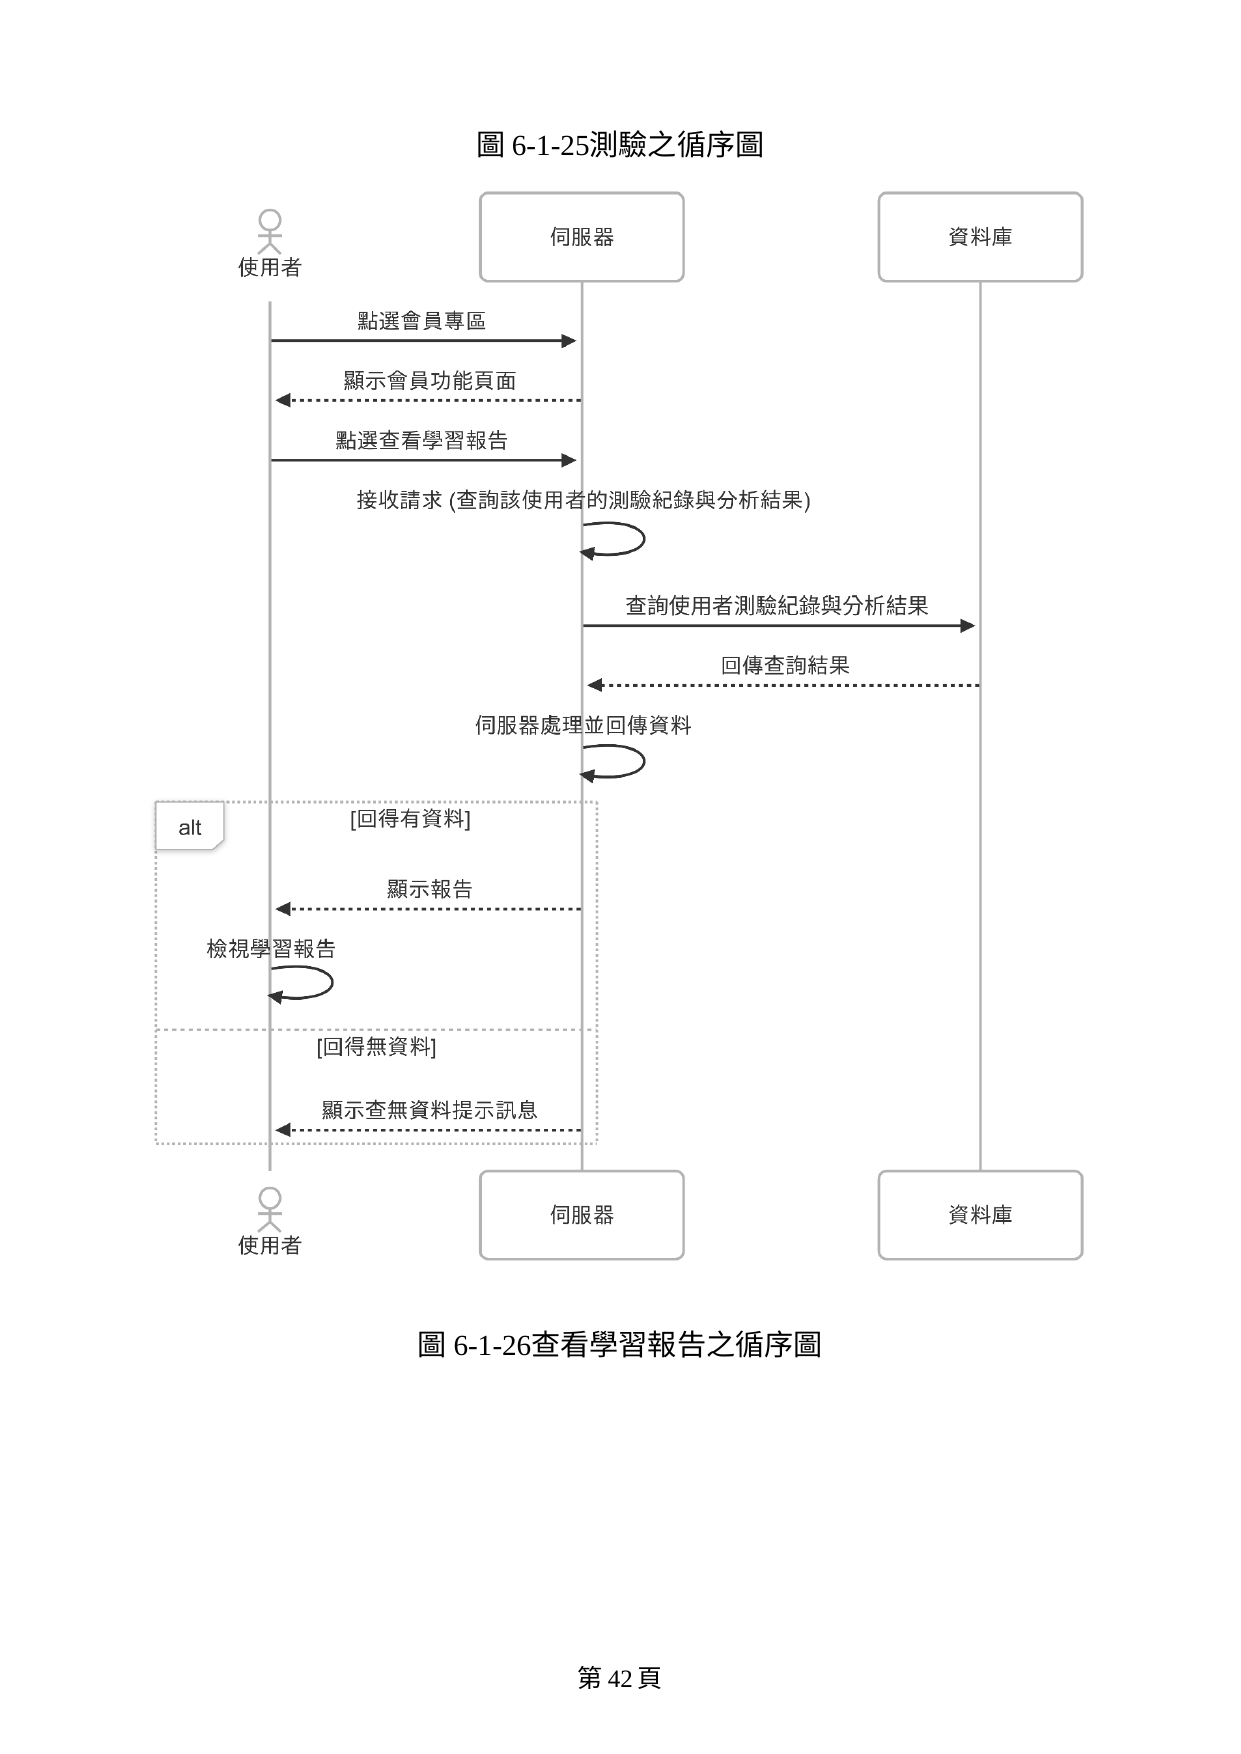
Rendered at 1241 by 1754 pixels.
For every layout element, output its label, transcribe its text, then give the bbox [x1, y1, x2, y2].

picture [88, 180, 1152, 1276]
